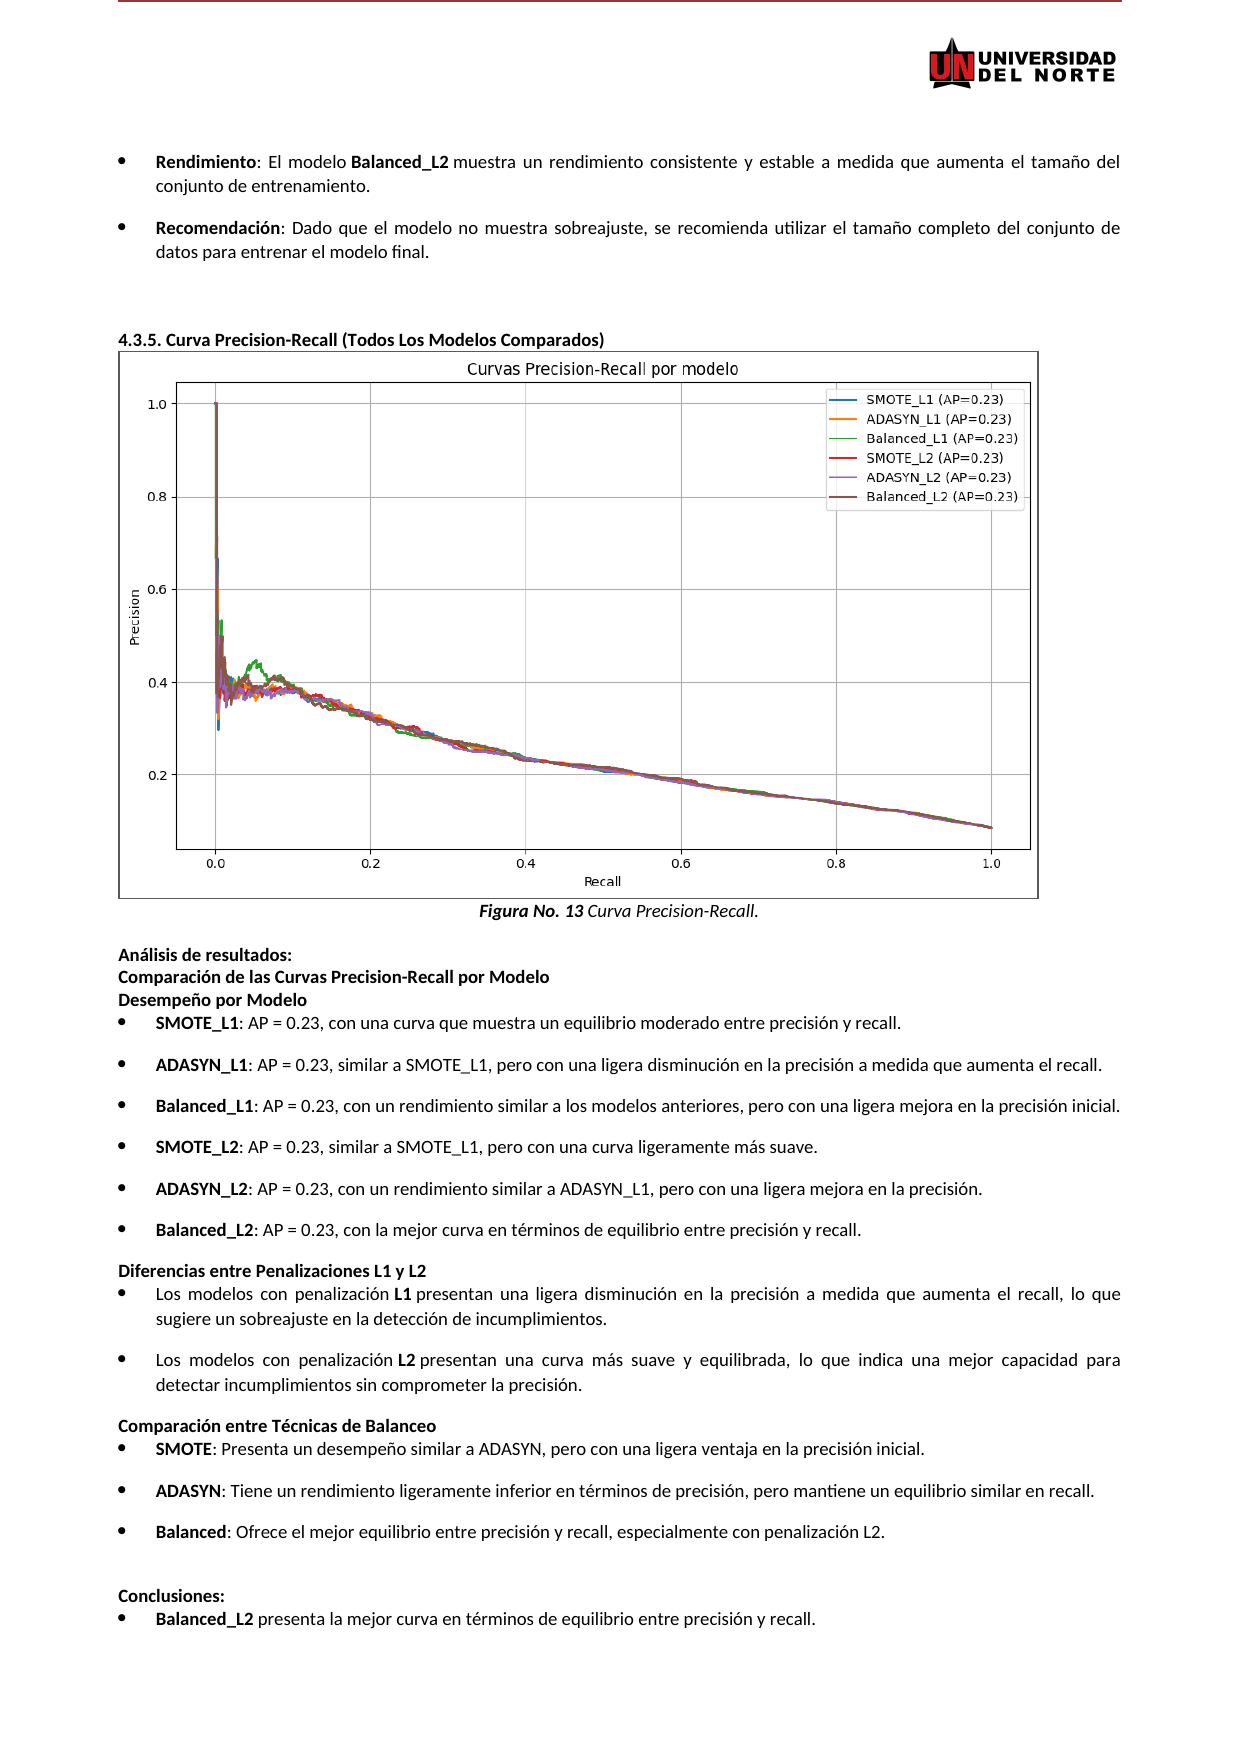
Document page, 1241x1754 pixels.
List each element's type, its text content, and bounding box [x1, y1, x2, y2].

picture [922, 30, 1123, 96]
text Comparación entre Técnicas de Balanceo [118, 1415, 1122, 1438]
list ADASYN: Tiene un rendimiento ligeramente inferior en términos de precisión, pero mantiene un equilibrio similar en recall. [118, 1479, 1122, 1502]
list SMOTE: Presenta un desempeño similar a ADASYN, pero con una ligera ventaja en la precisión inicial. [118, 1438, 1122, 1461]
list Los modelos con penalización L2 presentan una curva más suave y equilibrada, lo que indica una mejor capacidad para detectar incumplimientos sin comprometer la precisión. [118, 1349, 1122, 1396]
list Balanced_L1: AP = 0.23, con un rendimiento similar a los modelos anteriores, pero con una ligera mejora en la precisión inicial. [118, 1094, 1122, 1117]
subtitle Curva Precision-Recall (Todos Los Modelos Comparados) [0, 328, 1122, 351]
list Balanced_L2 presenta la mejor curva en términos de equilibrio entre precisión y recall. [118, 1607, 1122, 1630]
text Conclusiones: [118, 1584, 1122, 1607]
list Recomendación: Dado que el modelo no muestra sobreajuste, se recomienda utilizar el tamaño completo del conjunto de datos para entrenar el modelo final. [118, 216, 1122, 263]
list Balanced: Ofrece el mejor equilibrio entre precisión y recall, especialmente con penalización L2. [118, 1520, 1122, 1543]
list Balanced_L2: AP = 0.23, con la mejor curva en términos de equilibrio entre precisión y recall. [118, 1218, 1122, 1241]
list SMOTE_L2: AP = 0.23, similar a SMOTE_L1, pero con una curva ligeramente más suave. [118, 1136, 1122, 1158]
list Rendimiento: El modelo Balanced_L2 muestra un rendimiento consistente y estable a medida que aumenta el tamaño del conjunto de entrenamiento. [118, 150, 1122, 197]
text Diferencias entre Penalizaciones L1 y L2 [118, 1260, 1122, 1283]
list ADASYN_L2: AP = 0.23, con un rendimiento similar a ADASYN_L1, pero con una ligera mejora en la precisión. [118, 1177, 1122, 1200]
list ADASYN_L1: AP = 0.23, similar a SMOTE_L1, pero con una ligera disminución en la precisión a medida que aumenta el recall. [118, 1053, 1122, 1076]
picture [120, 352, 1037, 898]
list Los modelos con penalización L1 presentan una ligera disminución en la precisión a medida que aumenta el recall, lo que sugiere un sobreajuste en la detección de incumplimientos. [118, 1283, 1122, 1330]
text Comparación de las Curvas Precision-Recall por Modelo [118, 966, 1122, 989]
list SMOTE_L1: AP = 0.23, con una curva que muestra un equilibrio moderado entre precisión y recall. [118, 1012, 1122, 1034]
text Desempeño por Modelo [118, 989, 1122, 1012]
text Análisis de resultados: [118, 943, 1122, 966]
